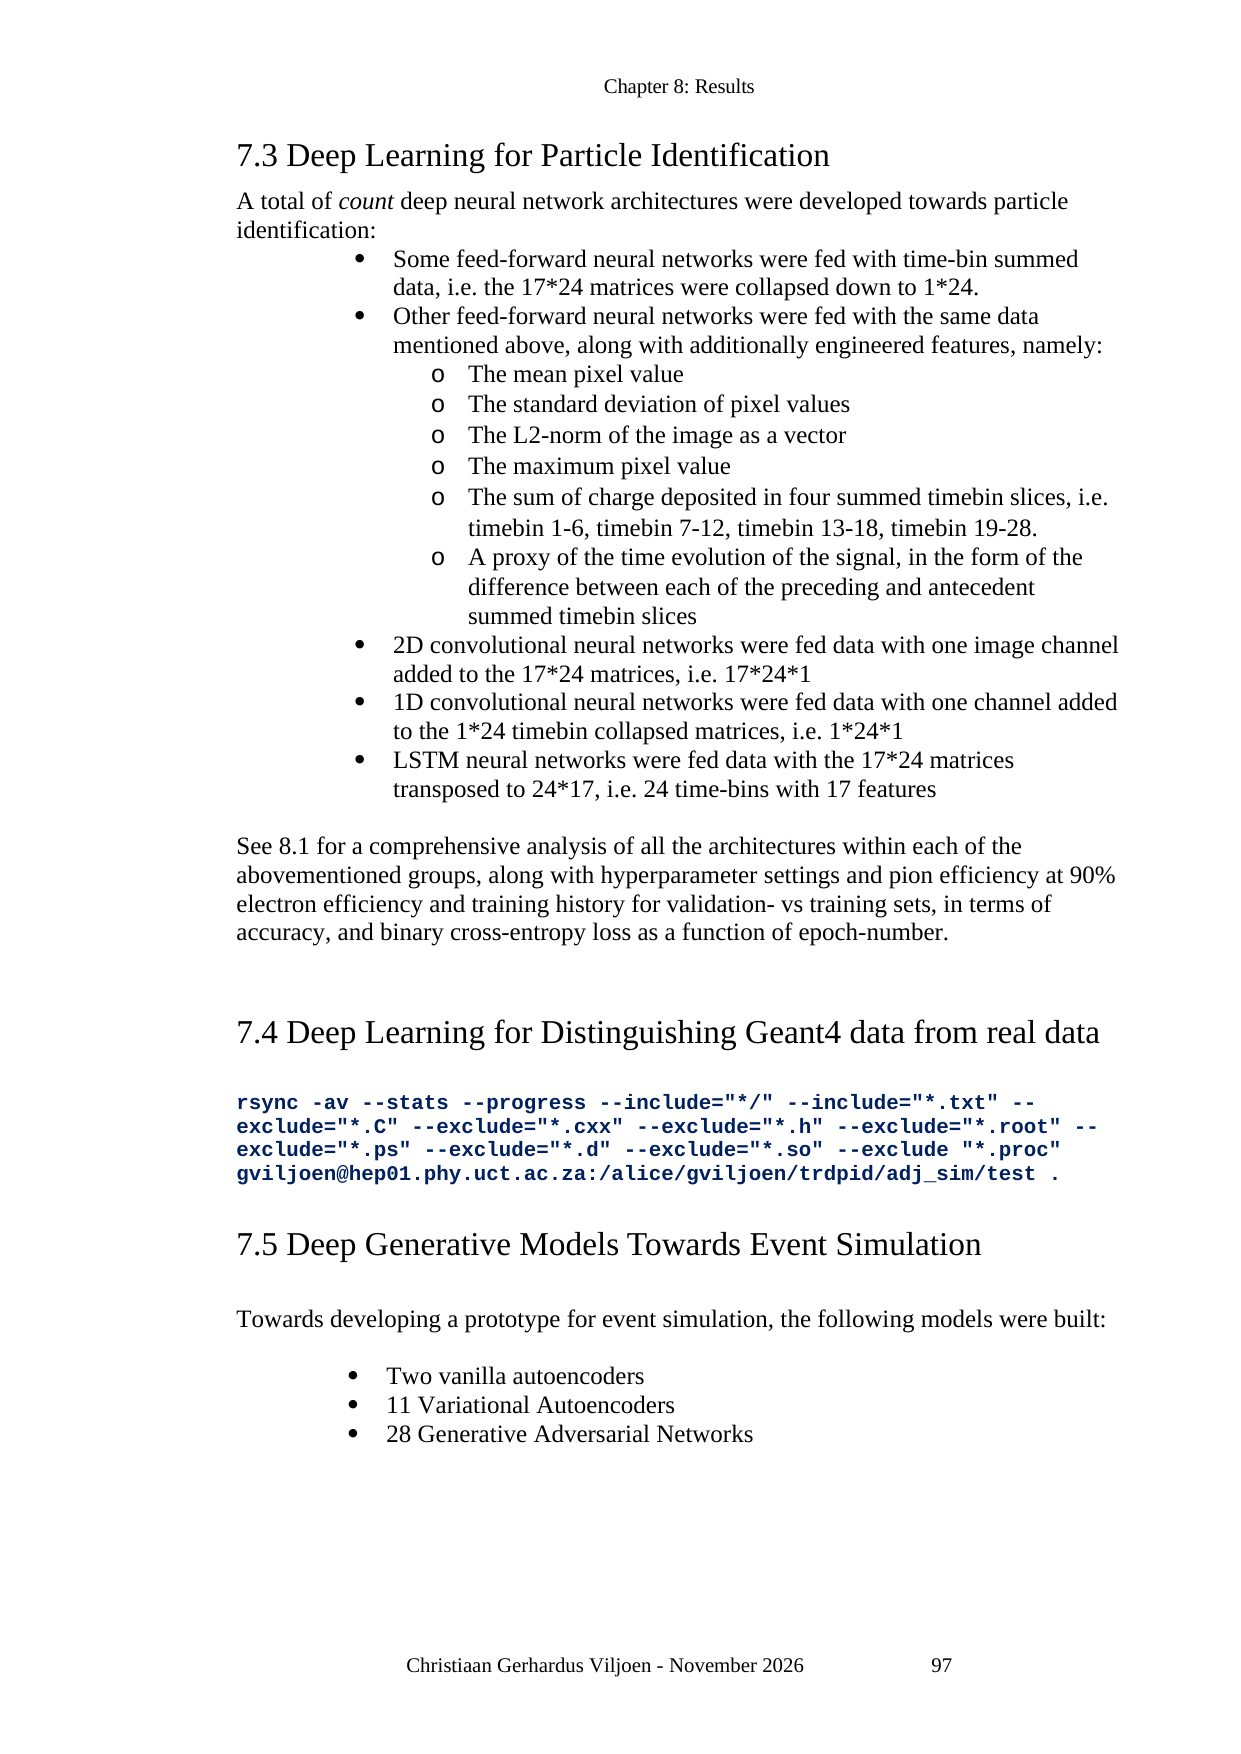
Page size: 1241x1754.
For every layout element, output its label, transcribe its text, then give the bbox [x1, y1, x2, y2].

list 2D convolutional neural networks were fed data with one image channel added to the 17*24 matrices, i.e. 17*24*1 [355, 630, 1122, 687]
subtitle Deep Learning for Distinguishing Geant4 data from real data [236, 1012, 1122, 1051]
text See 8.1 for a comprehensive analysis of all the architectures within each of the abovementioned groups, along with hyperparameter settings and pion efficiency at 90% electron efficiency and training history for validation- vs training sets, in terms of accuracy, and binary cross-entropy loss as a function of epoch-number. [236, 831, 1122, 946]
list Other feed-forward neural networks were fed with the same data mentioned above, along with additionally engineered features, namely: [355, 301, 1122, 359]
text Towards developing a prototype for event simulation, the following models were built: [236, 1304, 1122, 1332]
list The maximum pixel value [430, 451, 1122, 482]
text A total of count deep neural network architectures were developed towards particle identification: [236, 186, 1122, 244]
list A proxy of the time evolution of the signal, in the form of the difference between each of the preceding and antecedent summed timebin slices [430, 542, 1122, 630]
list LSTM neural networks were fed data with the 17*24 matrices transposed to 24*17, i.e. 24 time-bins with 17 features [355, 745, 1122, 802]
list Two vanilla autoencoders [349, 1361, 1122, 1390]
list The standard deviation of pixel values [430, 389, 1122, 420]
list 28 Generative Adversarial Networks [349, 1419, 1122, 1447]
list 11 Variational Autoencoders [349, 1390, 1122, 1419]
list The sum of charge deposited in four summed timebin slices, i.e. timebin 1-6, timebin 7-12, timebin 13-18, timebin 19-28. [430, 482, 1122, 542]
list Some feed-forward neural networks were fed with time-bin summed data, i.e. the 17*24 matrices were collapsed down to 1*24. [355, 244, 1122, 301]
list The L2-norm of the image as a vector [430, 420, 1122, 451]
list 1D convolutional neural networks were fed data with one channel added to the 1*24 timebin collapsed matrices, i.e. 1*24*1 [355, 687, 1122, 745]
subtitle Deep Learning for Particle Identification [236, 135, 1122, 174]
text rsync -av --stats --progress --include="*/" --include="*.txt" --exclude="*.C" --exclude="*.cxx" --exclude="*.h" --exclude="*.root" --exclude="*.ps" --exclude="*.d" --exclude="*.so" --exclude "*.proc" gviljoen@hep01.phy.uct.ac.za:/alice/gviljoen/trdpid/adj_sim/test . [236, 1092, 1122, 1187]
subtitle Deep Generative Models Towards Event Simulation [236, 1224, 1122, 1262]
list The mean pixel value [430, 359, 1122, 389]
